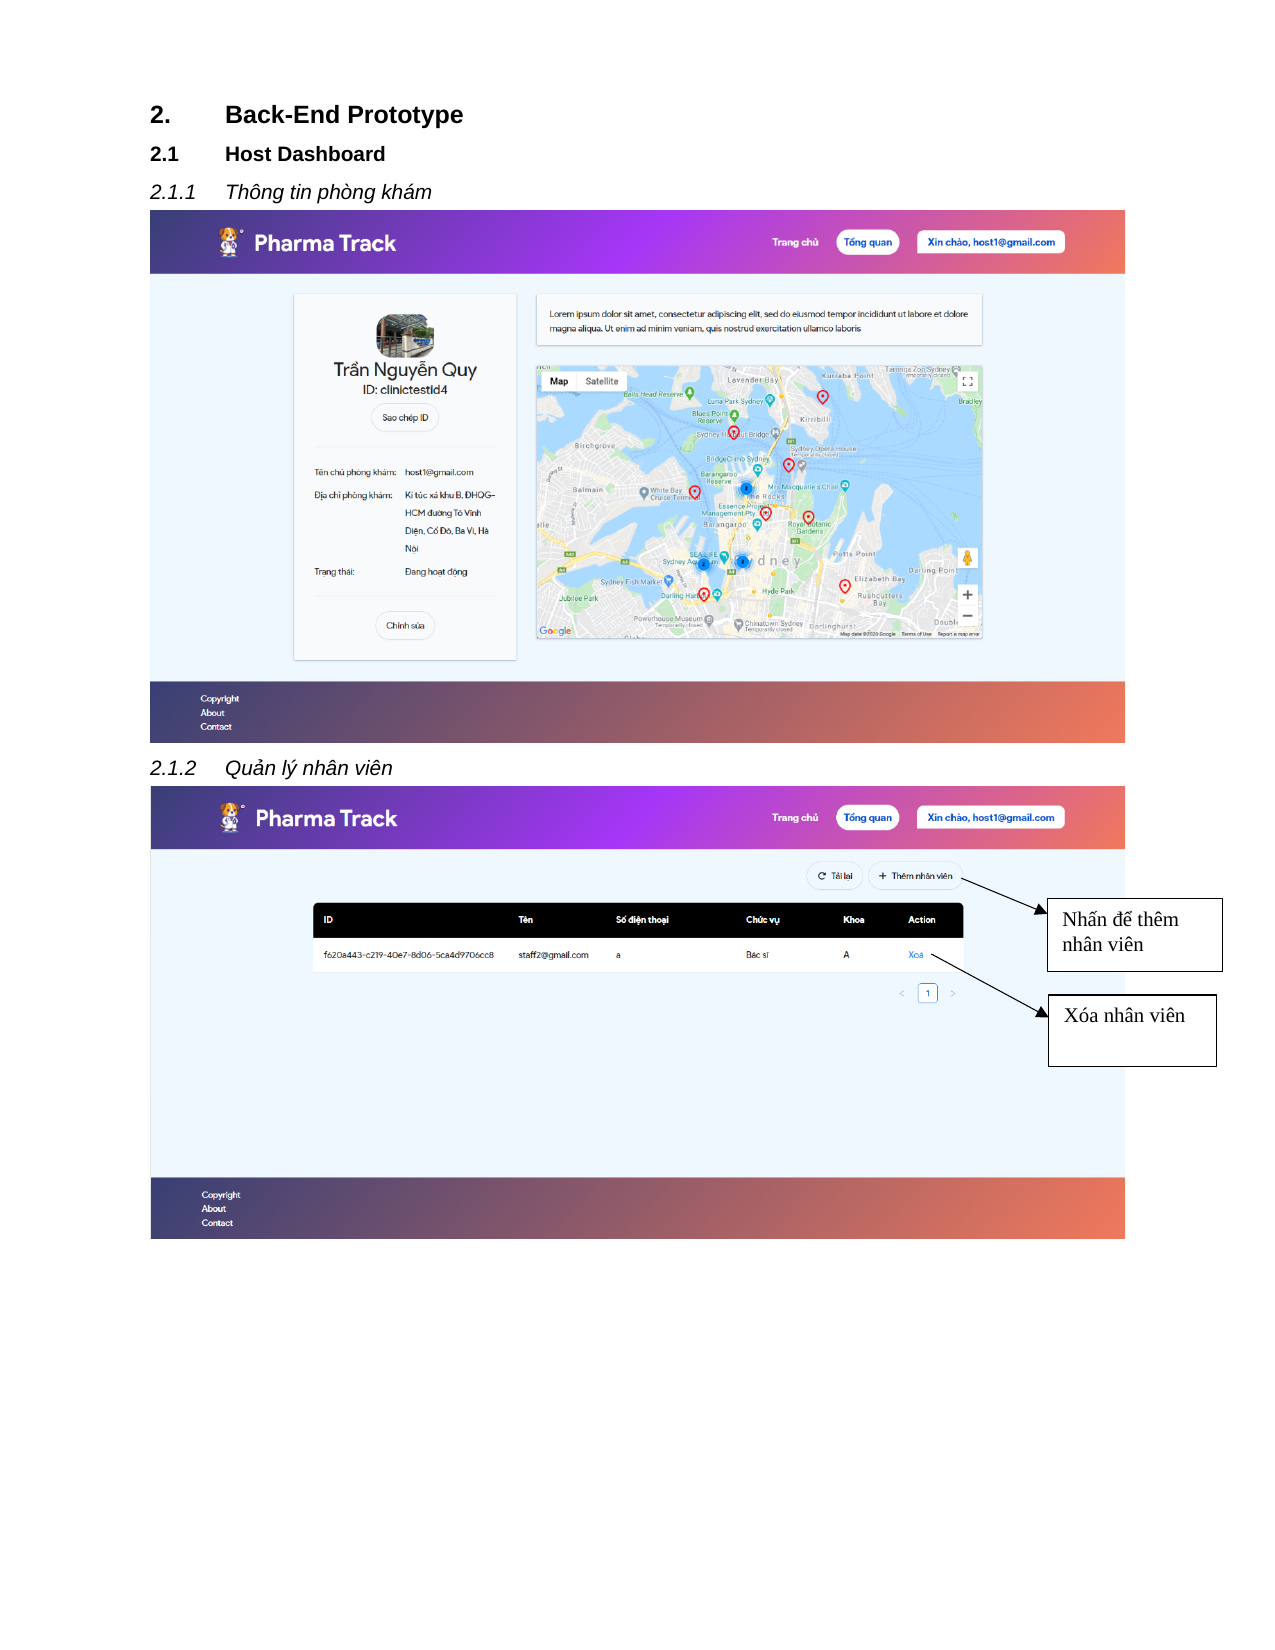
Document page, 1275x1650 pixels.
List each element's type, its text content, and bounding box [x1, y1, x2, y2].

picture [150, 210, 1125, 743]
picture [150, 786, 1125, 1239]
subtitle Thông tin phòng khám [150, 179, 1125, 204]
subtitle Host Dashboard [150, 141, 1125, 166]
subtitle Back-End Prototype [150, 100, 1125, 129]
subtitle Quản lý nhân viên [150, 755, 1125, 780]
